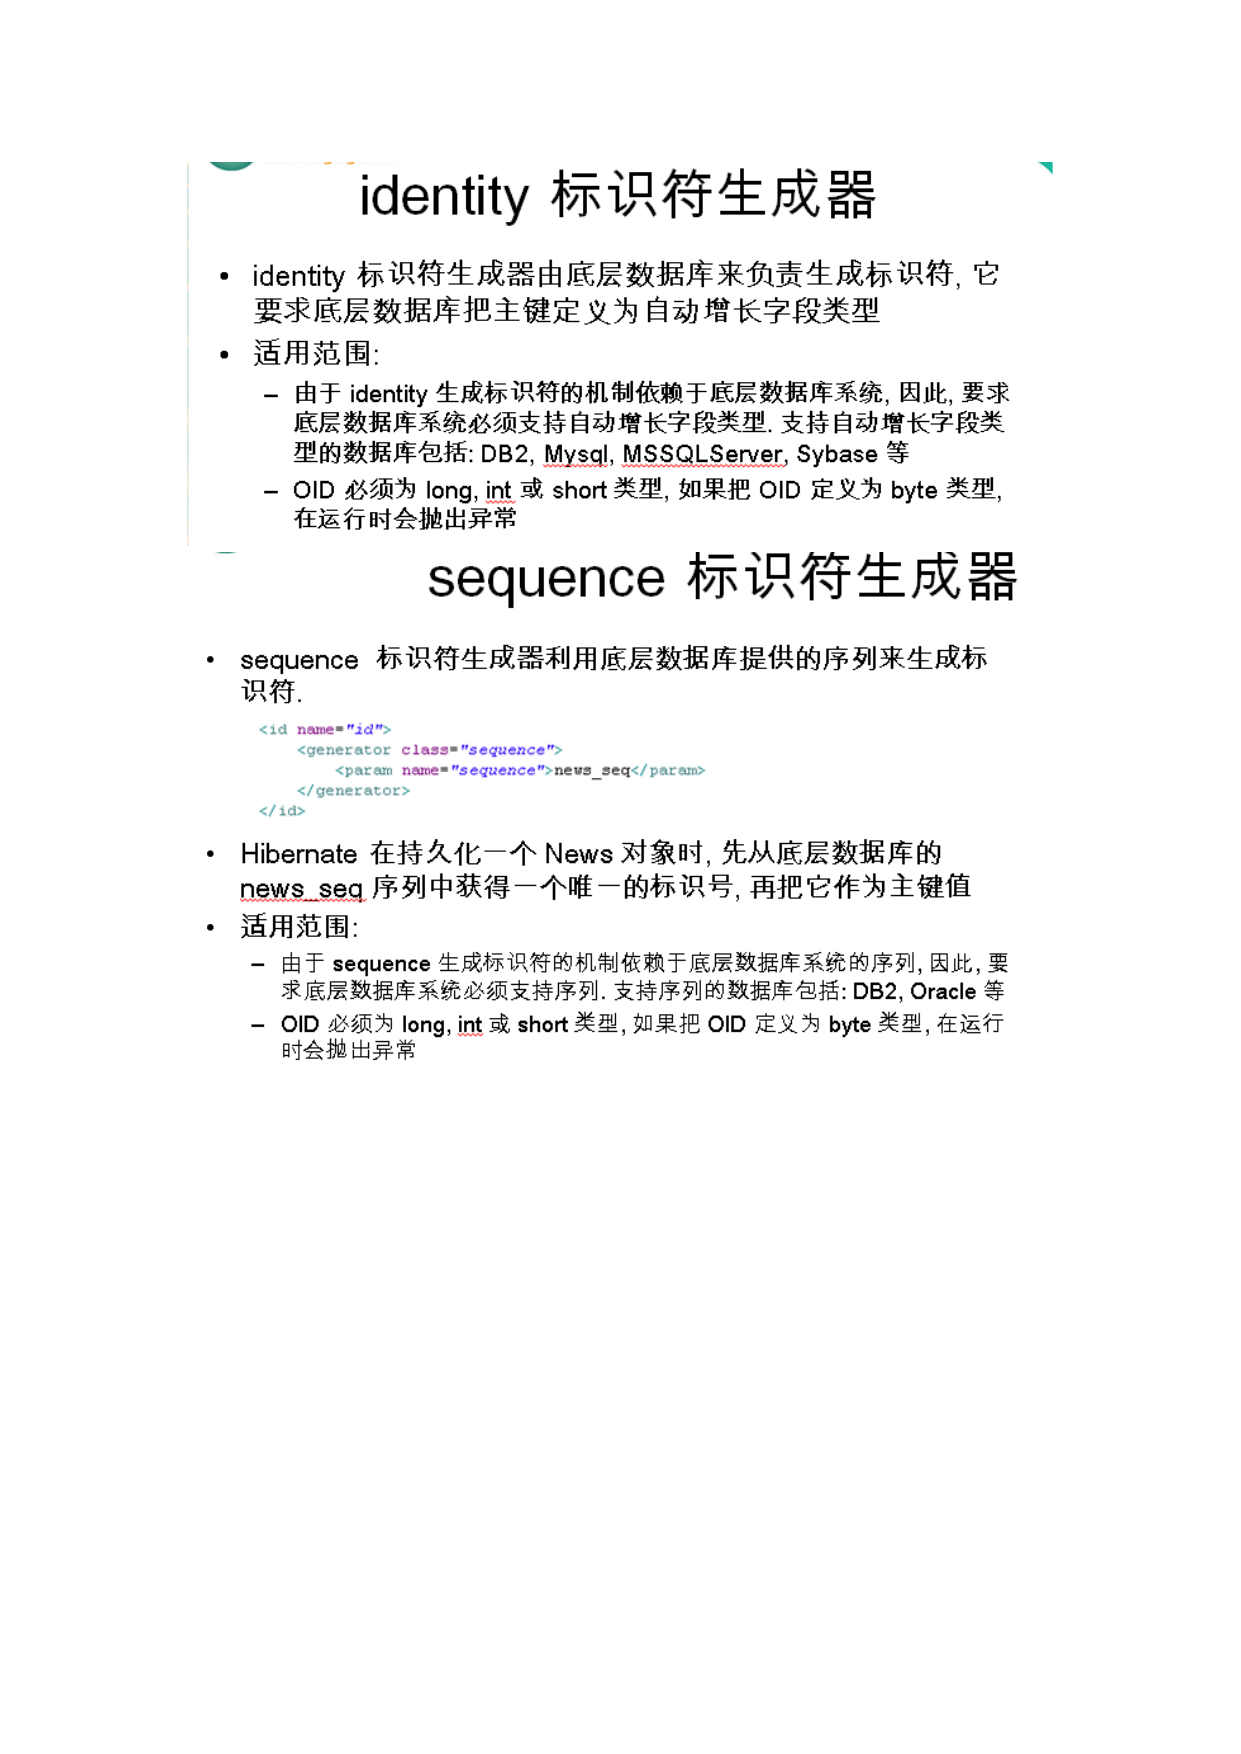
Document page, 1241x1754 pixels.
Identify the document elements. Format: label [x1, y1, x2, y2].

picture [187, 552, 1053, 1069]
picture [187, 162, 1053, 546]
